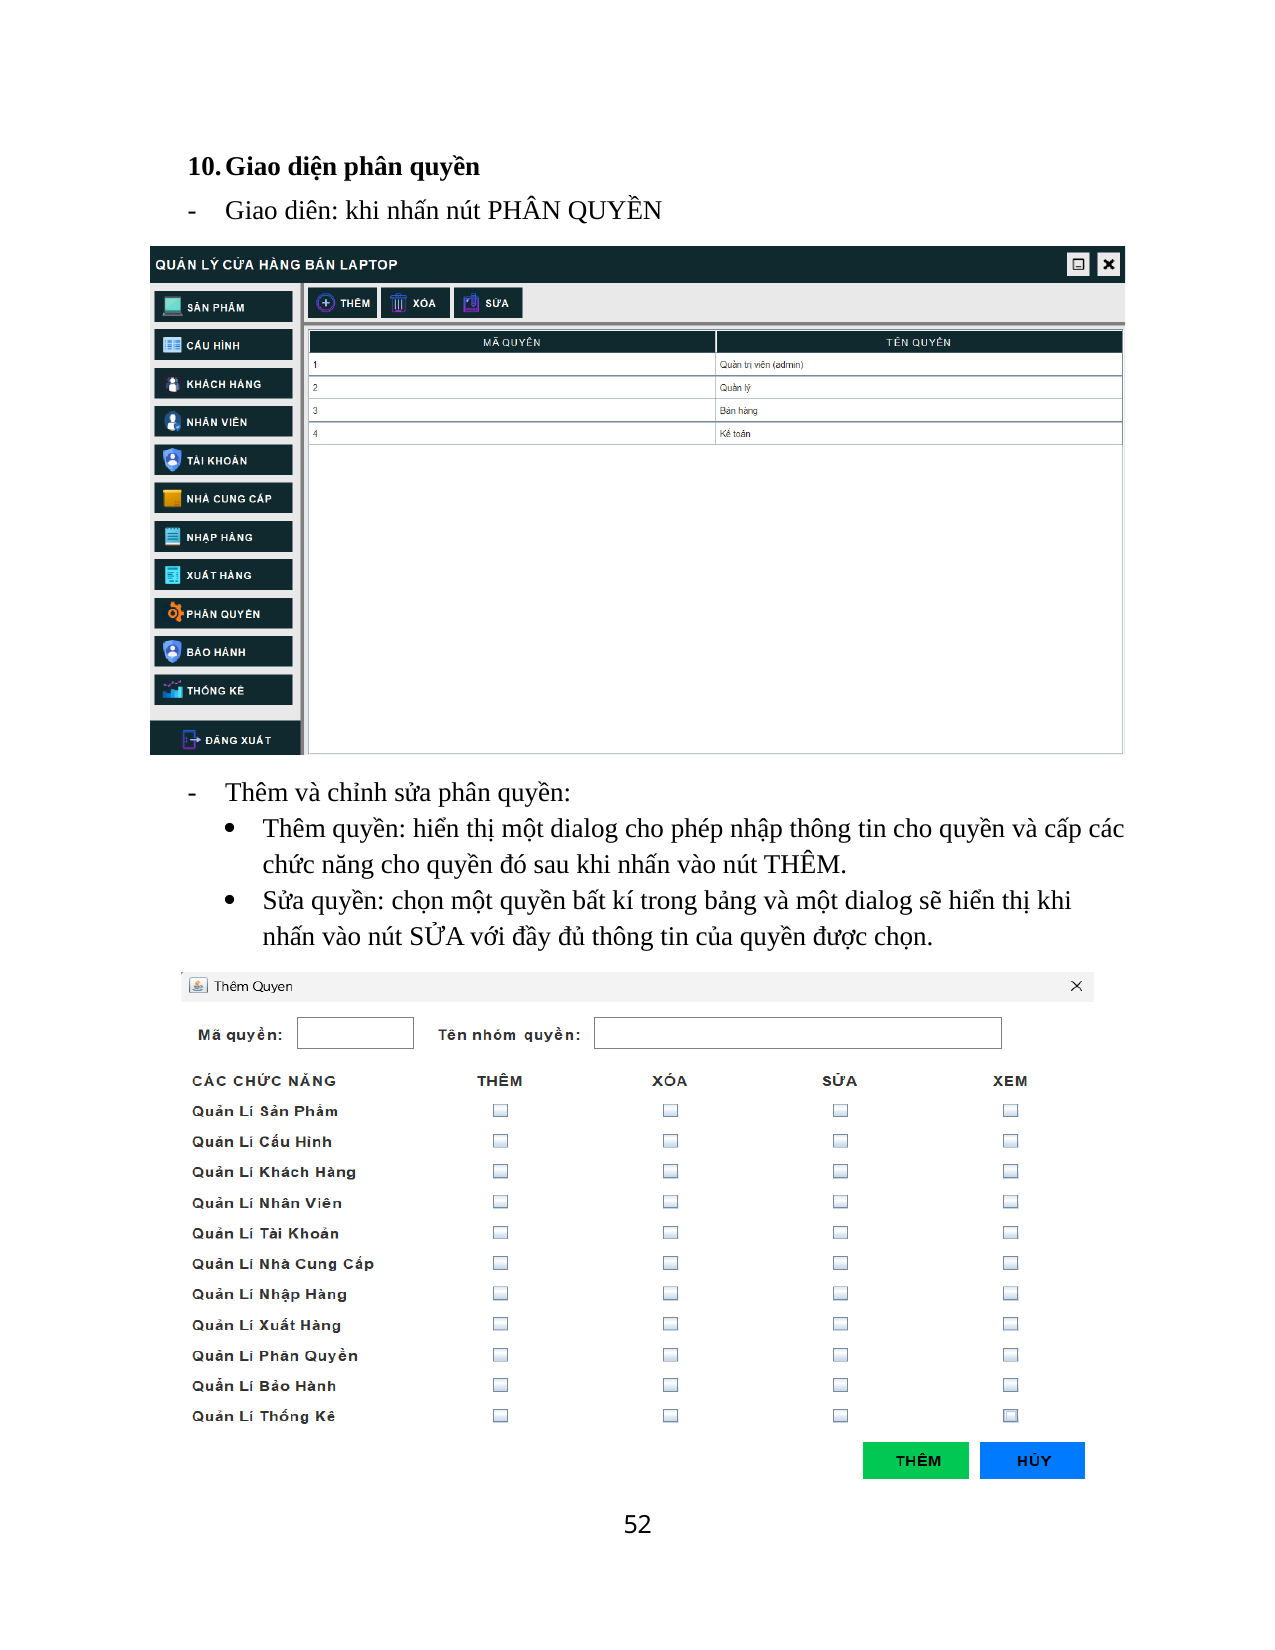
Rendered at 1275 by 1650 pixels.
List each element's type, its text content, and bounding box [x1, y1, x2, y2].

list Sửa quyền: chọn một quyền bất kí trong bảng và một dialog sẽ hiển thị khi nhấn vào nút SỬA với đầy đủ thông tin của quyền được chọn. [225, 884, 1125, 951]
list Giao diên: khi nhấn nút PHÂN QUYỀN [187, 194, 1125, 225]
subtitle Giao diện phân quyền [187, 150, 1125, 181]
list Thêm và chỉnh sửa phân quyền: [187, 777, 1125, 808]
list Thêm quyền: hiển thị một dialog cho phép nhập thông tin cho quyền và cấp các chức năng cho quyền đó sau khi nhấn vào nút THÊM. [225, 812, 1125, 879]
picture [150, 246, 1125, 755]
picture [181, 972, 1094, 1485]
